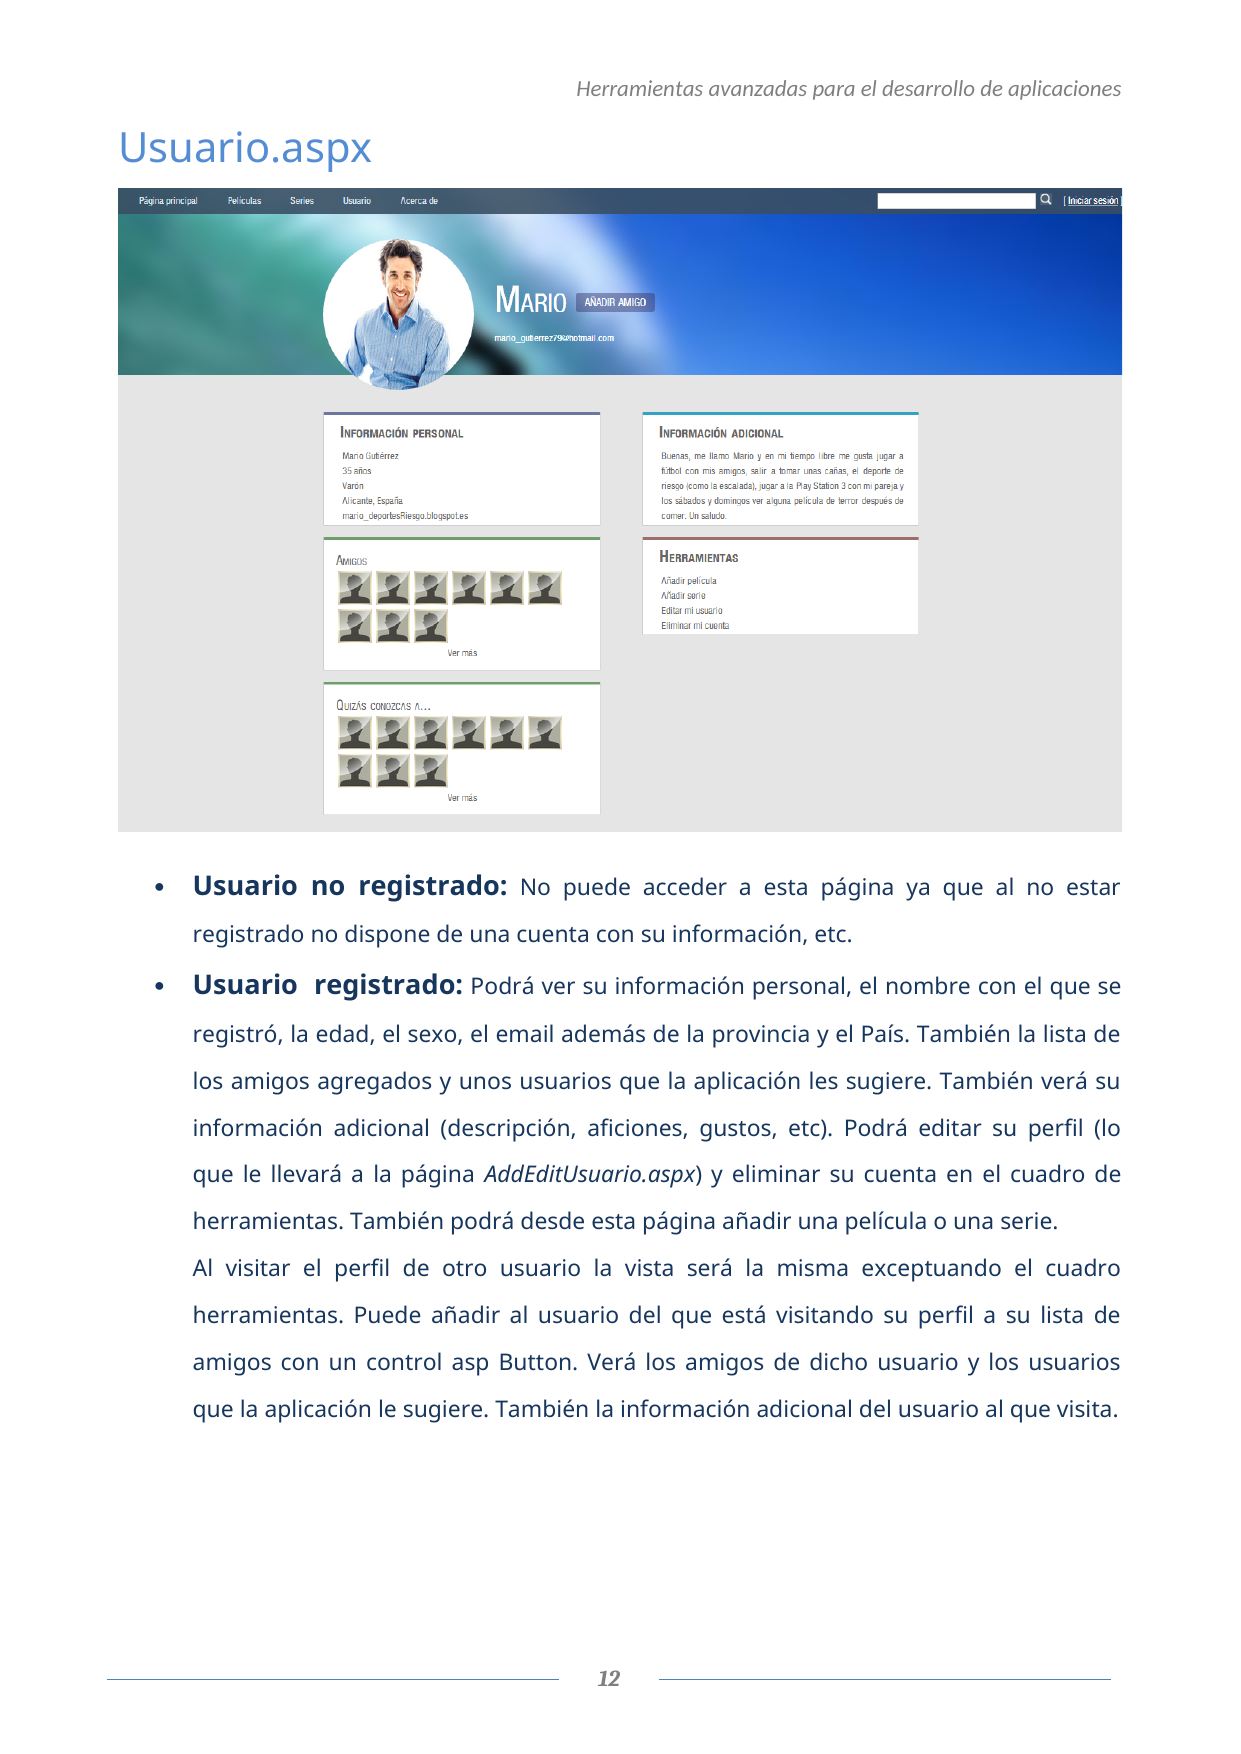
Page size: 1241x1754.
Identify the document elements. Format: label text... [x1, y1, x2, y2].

picture [118, 188, 1123, 832]
list Al visitar el perfil de otro usuario la vista será la misma exceptuando el cuadro herramientas. Puede añadir al usuario del que está visitando su perfil a su lista de amigos con un control asp Button. Verá los amigos de dicho usuario y los usuarios que la aplicación le sugiere. También la información adicional del usuario al que visita. [192, 1252, 1122, 1424]
text Usuario.aspx [118, 118, 1122, 188]
list Usuario registrado: Podrá ver su información personal, el nombre con el que se registró, la edad, el sexo, el email además de la provincia y el País. También la lista de los amigos agregados y unos usuarios que la aplicación les sugiere. También verá su información adicional (descripción, aficiones, gustos, etc). Podrá editar su perfil (lo que le llevará a la página AddEditUsuario.aspx) y eliminar su cuenta en el cuadro de herramientas. También podrá desde esta página añadir una película o una serie. [155, 965, 1122, 1237]
list Usuario no registrado: No puede acceder a esta página ya que al no estar registrado no dispone de una cuenta con su información, etc. [155, 866, 1122, 950]
